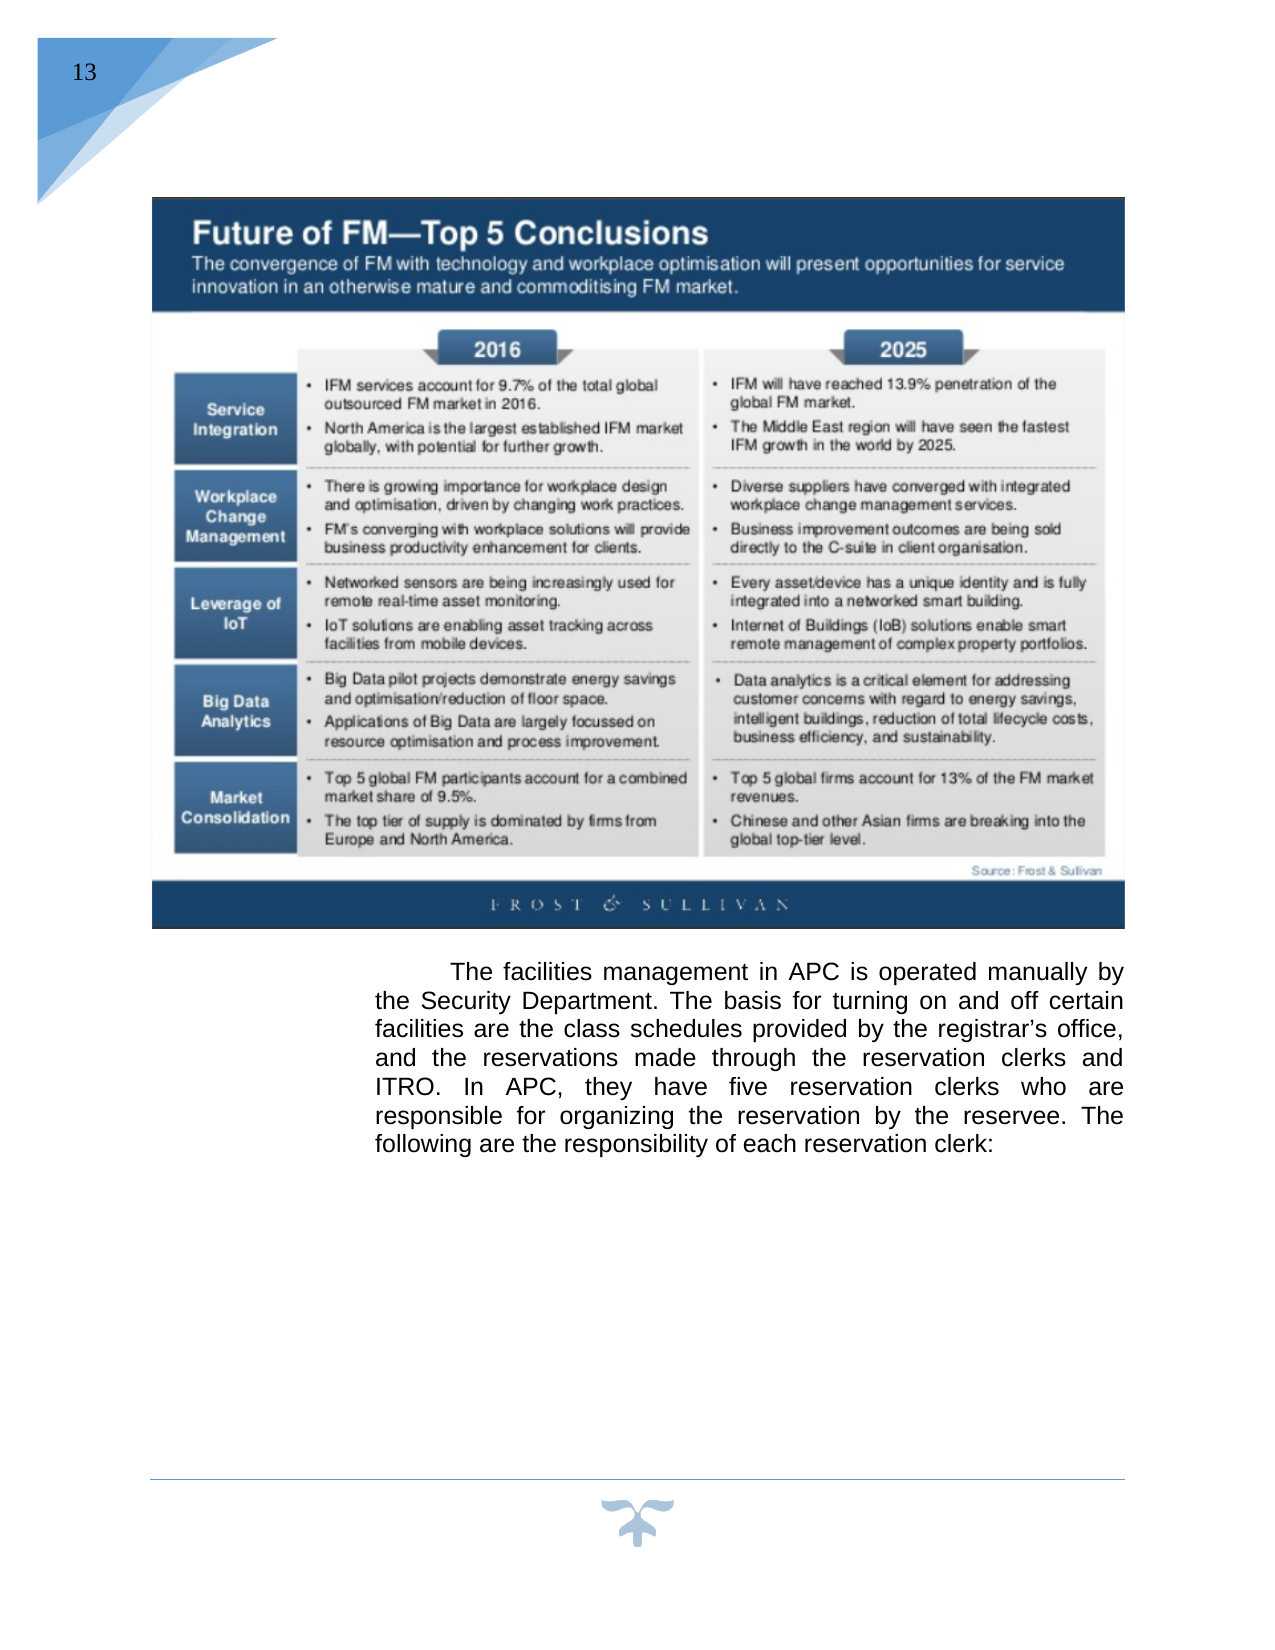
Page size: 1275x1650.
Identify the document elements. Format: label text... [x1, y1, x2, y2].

text The facilities management in APC is operated manually by the Security Department. The basis for turning on and off certain facilities are the class schedules provided by the registrar’s office, and the reservations made through the reservation clerks and ITRO. In APC, they have five reservation clerks who are responsible for organizing the reservation by the reservee. The following are the responsibility of each reservation clerk: [375, 957, 1125, 1158]
picture [37, 37, 1125, 929]
